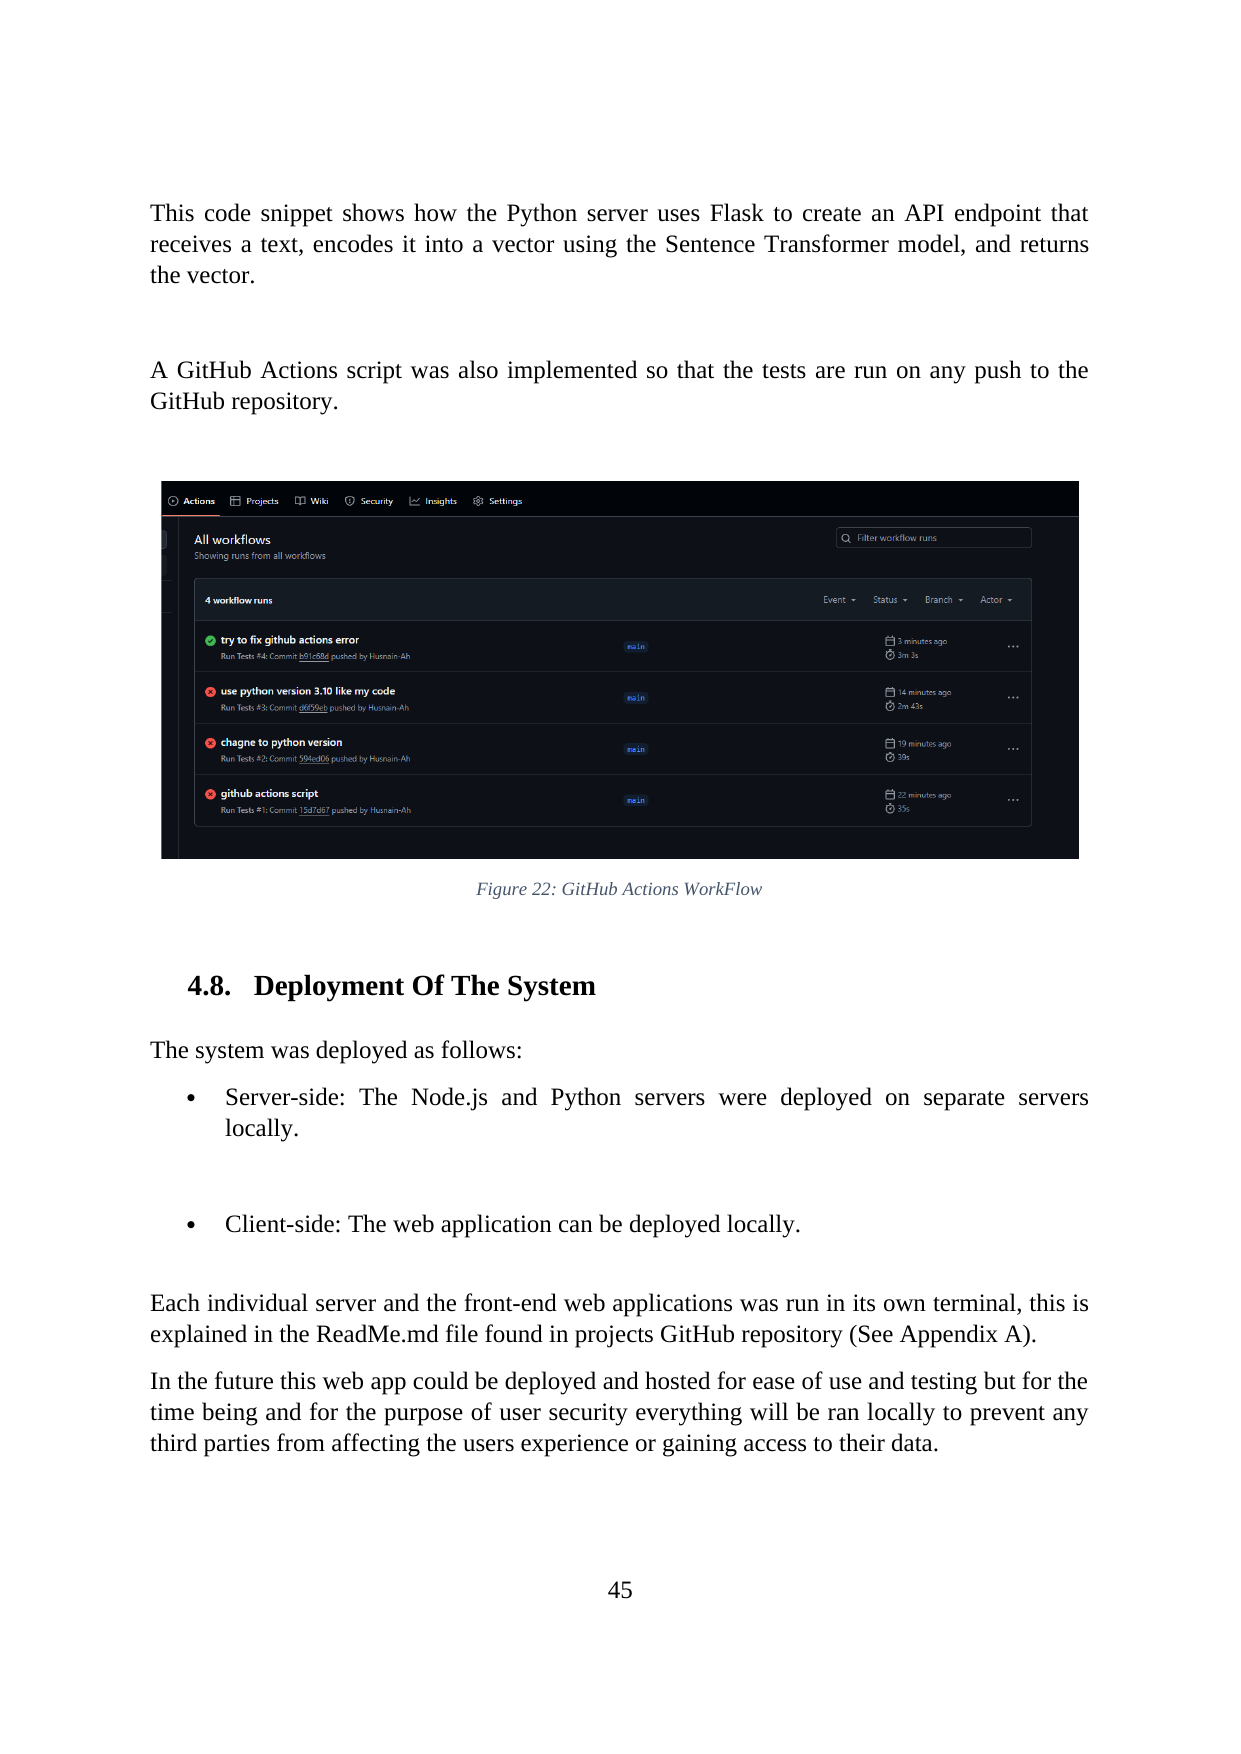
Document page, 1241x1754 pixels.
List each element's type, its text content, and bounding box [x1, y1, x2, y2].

picture [161, 481, 1079, 859]
text This code snippet shows how the Python server uses Flask to create an API endpoint that receives a text, encodes it into a vector using the Sentence Transformer model, and returns the vector. [150, 198, 1090, 288]
text A GitHub Actions script was also implemented so that the tests are run on any push to the GitHub repository. [150, 355, 1090, 415]
text In the future this web app could be deployed and hosted for ease of use and testing but for the time being and for the purpose of user security everything will be ran locally to prevent any third parties from affecting the users experience or gaining access to their data. [150, 1366, 1090, 1457]
list Client-side: The web application can be deployed locally. [187, 1209, 1090, 1238]
subtitle Deployment Of The System [187, 968, 1090, 1001]
list Server-side: The Node.js and Python servers were deployed on separate servers locally. [187, 1082, 1090, 1142]
text Each individual server and the front-end web applications was run in its own terminal, this is explained in the ReadMe.md file found in projects GitHub repository (See Appendix A). [150, 1288, 1090, 1347]
text The system was deployed as follows: [150, 1035, 1090, 1063]
text Figure 22: GitHub Actions WorkFlow [150, 878, 1090, 899]
